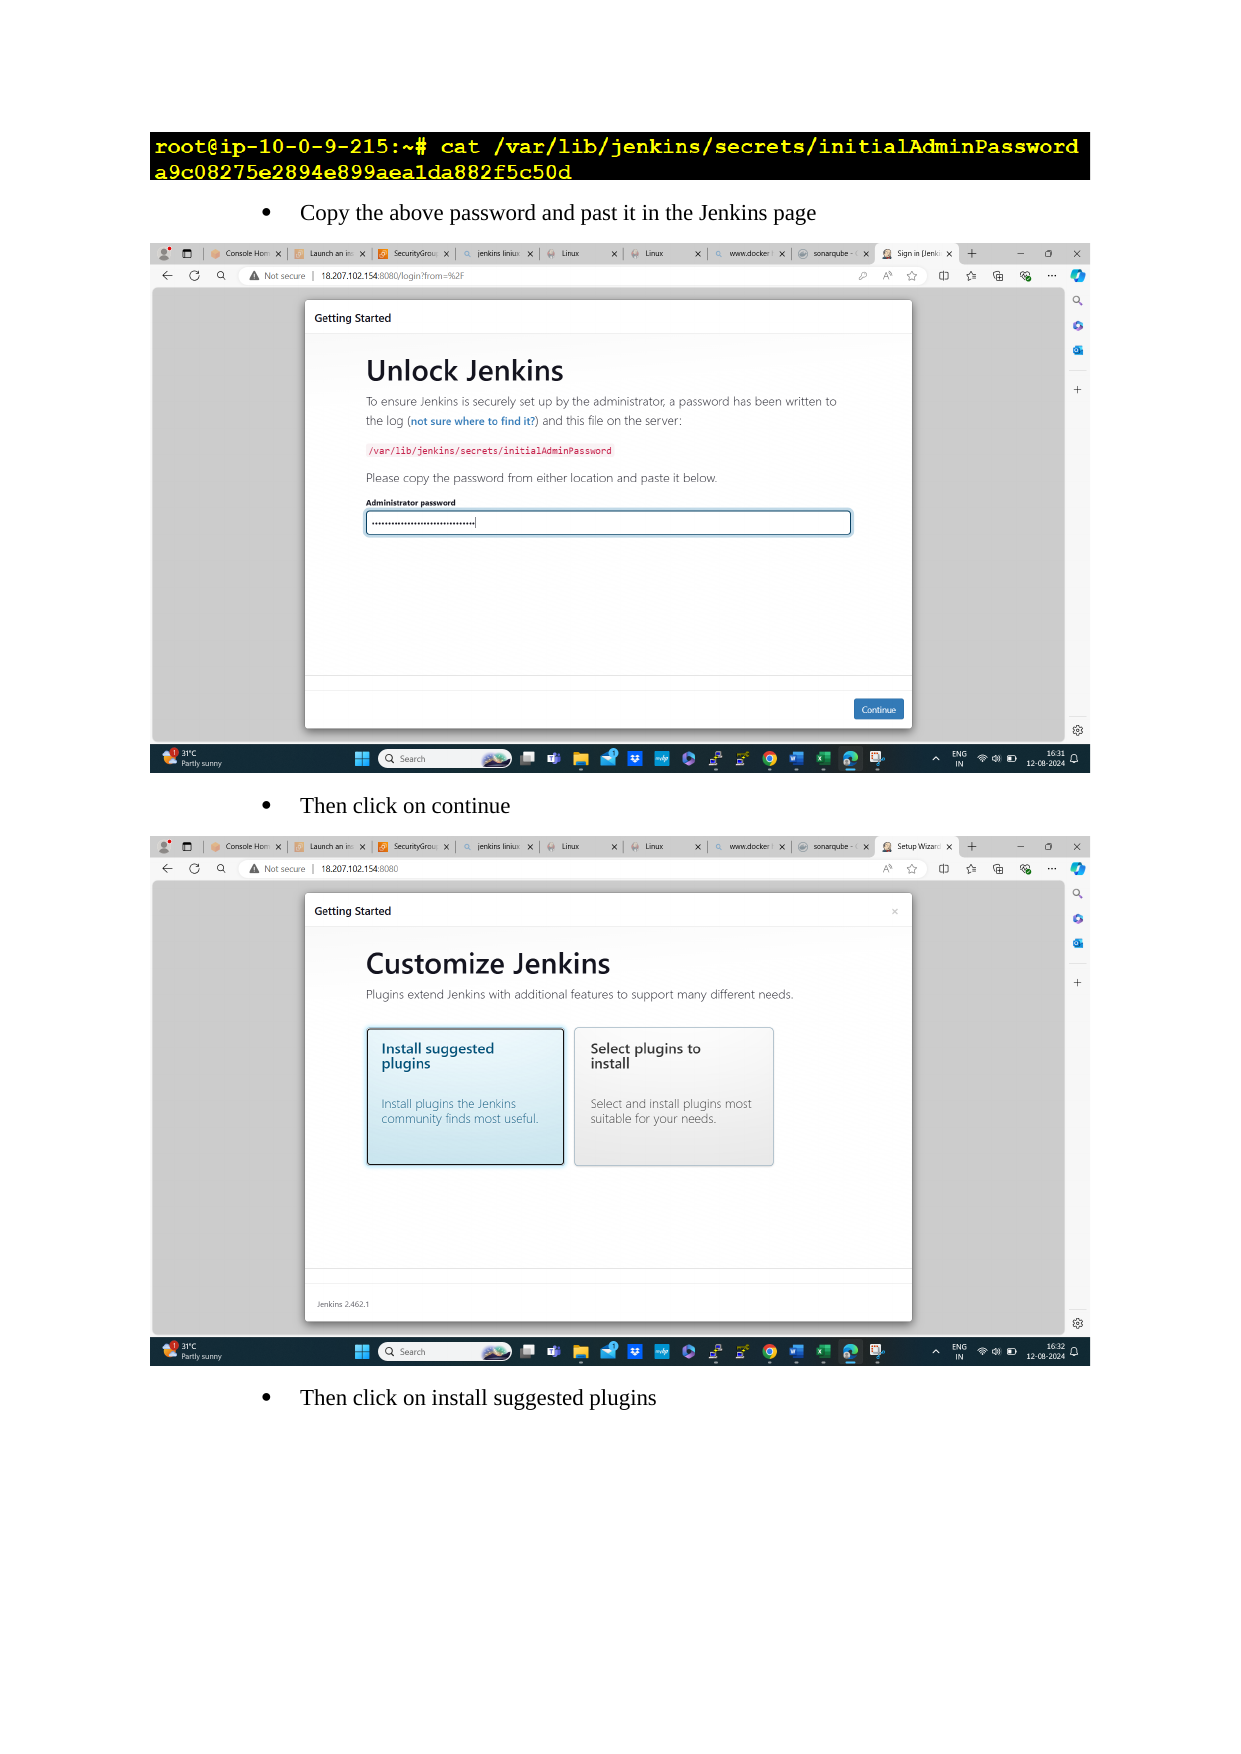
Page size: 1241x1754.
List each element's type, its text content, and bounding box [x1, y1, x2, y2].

picture [150, 243, 1091, 773]
list Copy the above password and past it in the Jenkins page [262, 199, 1090, 225]
picture [150, 132, 1091, 180]
picture [150, 836, 1091, 1366]
list Then click on install suggested plugins [262, 1384, 1090, 1411]
list Then click on continue [262, 792, 1090, 818]
